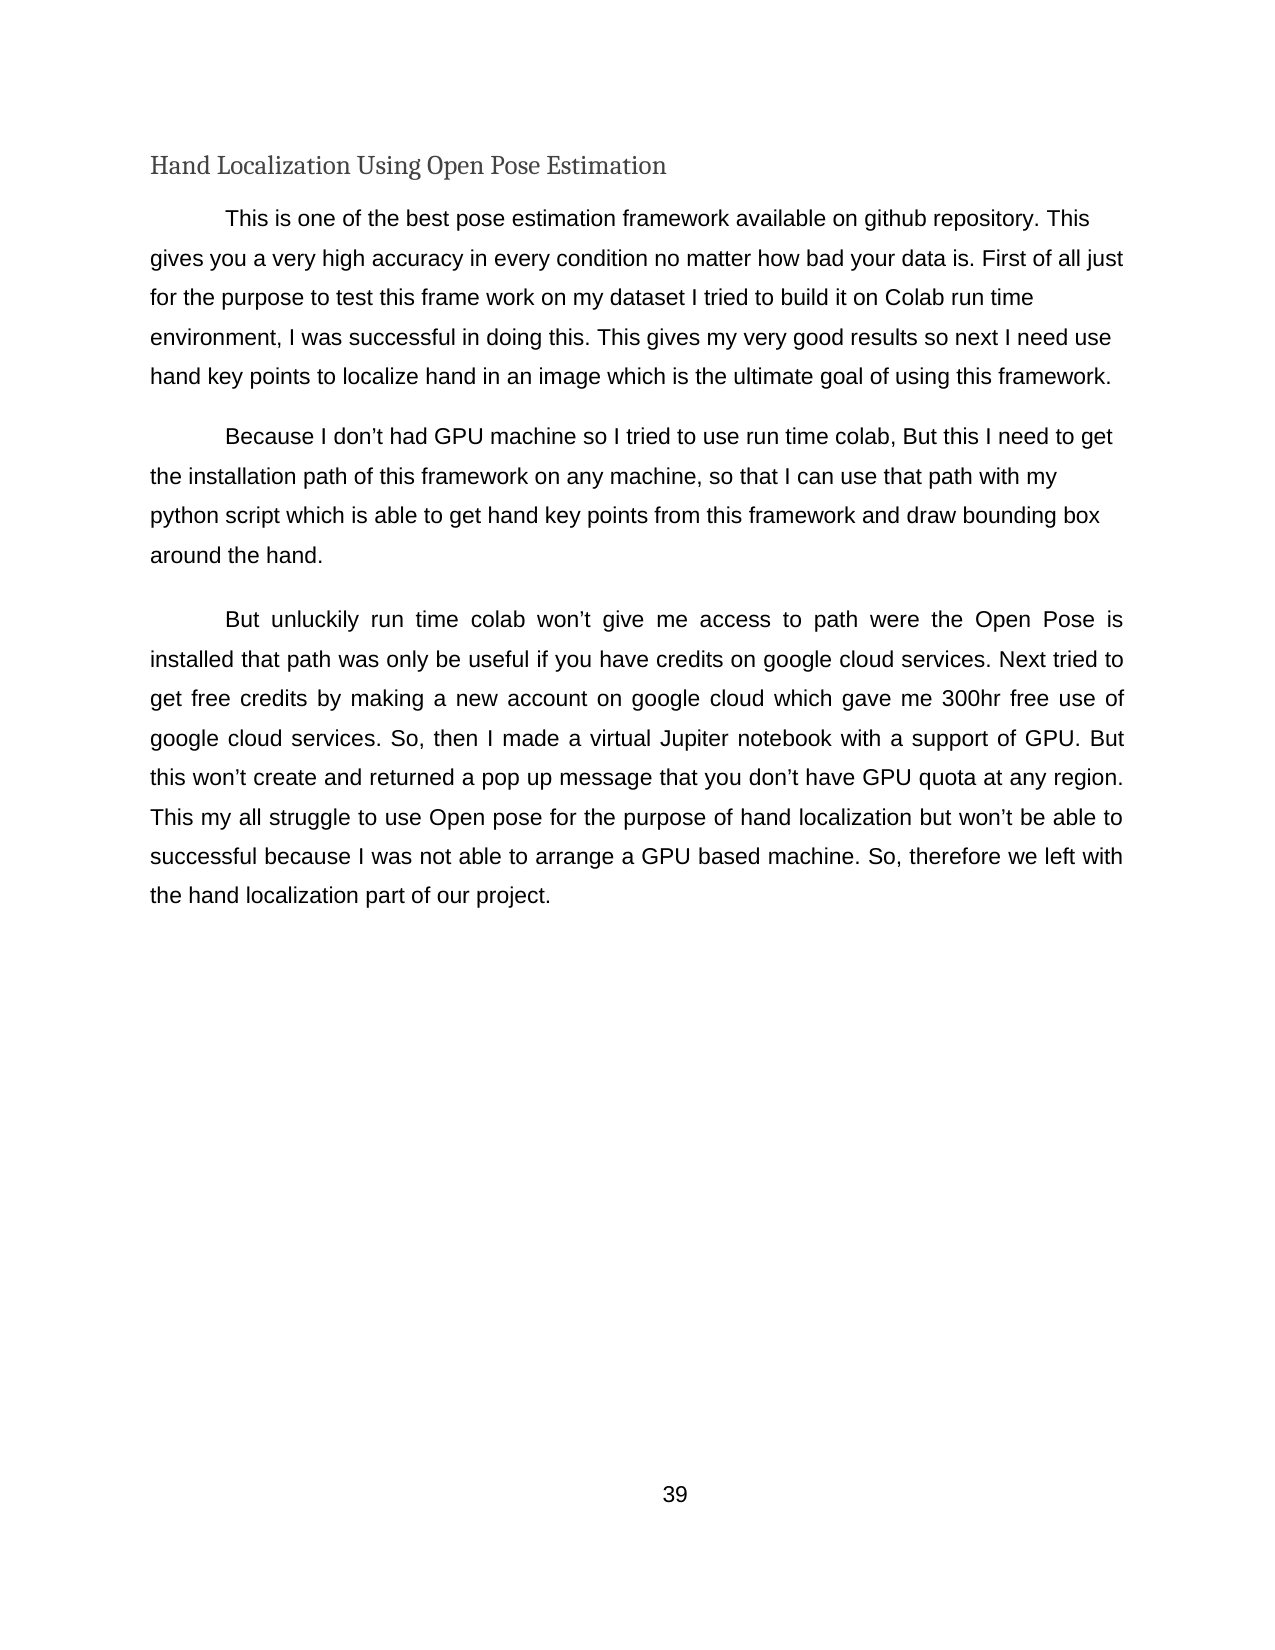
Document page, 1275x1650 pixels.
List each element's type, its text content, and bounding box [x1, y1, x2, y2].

text But unluckily run time colab won’t give me access to path were the Open Pose is installed that path was only be useful if you have credits on google cloud services. Next tried to get free credits by making a new account on google cloud which gave me 300hr free use of google cloud services. So, then I made a virtual Jupiter notebook with a support of GPU. But this won’t create and returned a pop up message that you don’t have GPU quota at any region. This my all struggle to use Open pose for the purpose of hand localization but won’t be able to successful because I was not able to arrange a GPU based machine. So, therefore we left with the hand localization part of our project. [150, 606, 1125, 909]
text Because I don’t had GPU machine so I tried to use run time colab, But this I need to get the installation path of this framework on any machine, so that I can use that path with my python script which is able to get hand key points from this framework and draw bounding box around the hand. [150, 423, 1125, 568]
text This is one of the best pose estimation framework available on github repository. This gives you a very high accuracy in every condition no matter how bad your data is. First of all just for the purpose to test this frame work on my dataset I tried to build it on Colab run time environment, I was successful in doing this. This gives my very good results so next I need use hand key points to localize hand in an image which is the ultimate goal of using this framework. [150, 205, 1125, 389]
subtitle Hand Localization Using Open Pose Estimation [150, 150, 1125, 181]
